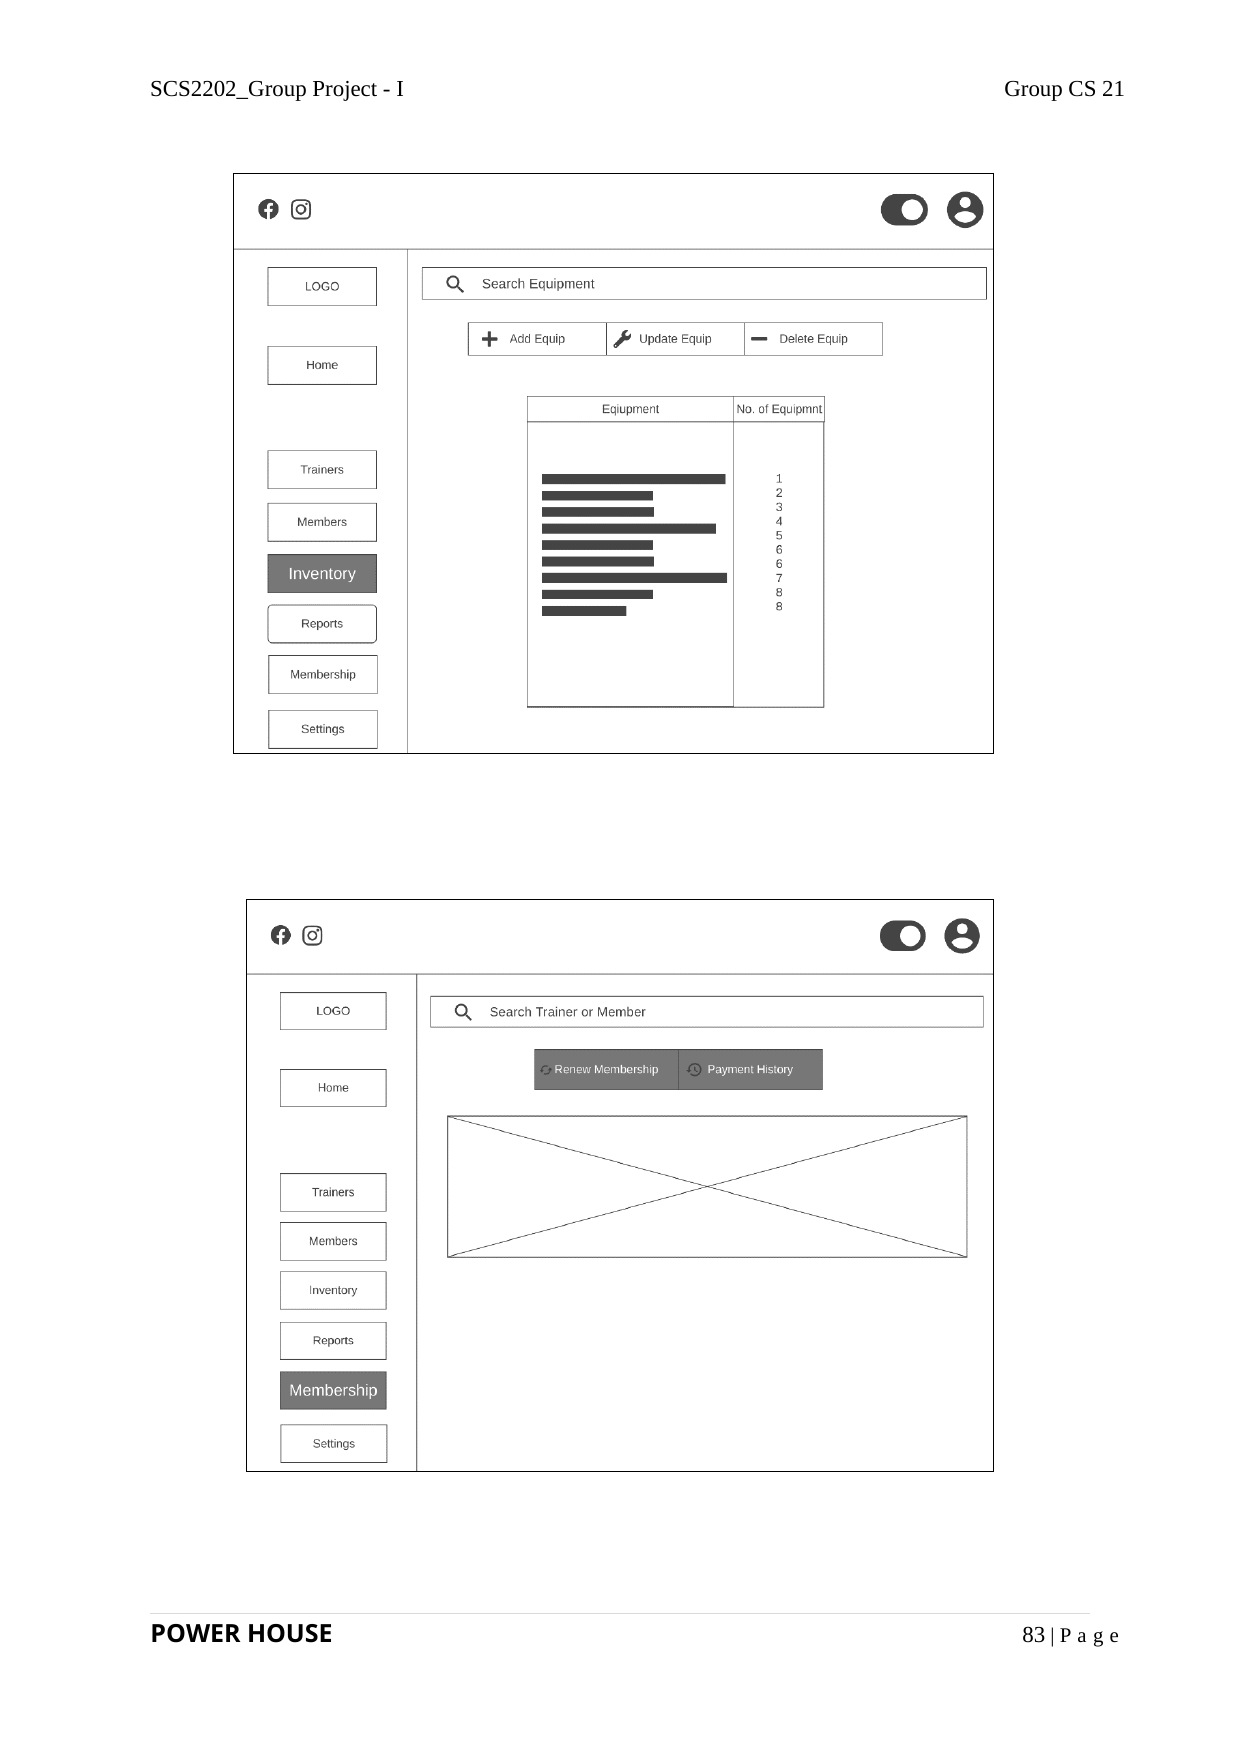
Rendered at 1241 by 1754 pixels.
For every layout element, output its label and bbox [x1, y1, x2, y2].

picture [234, 174, 993, 753]
picture [247, 900, 993, 1471]
